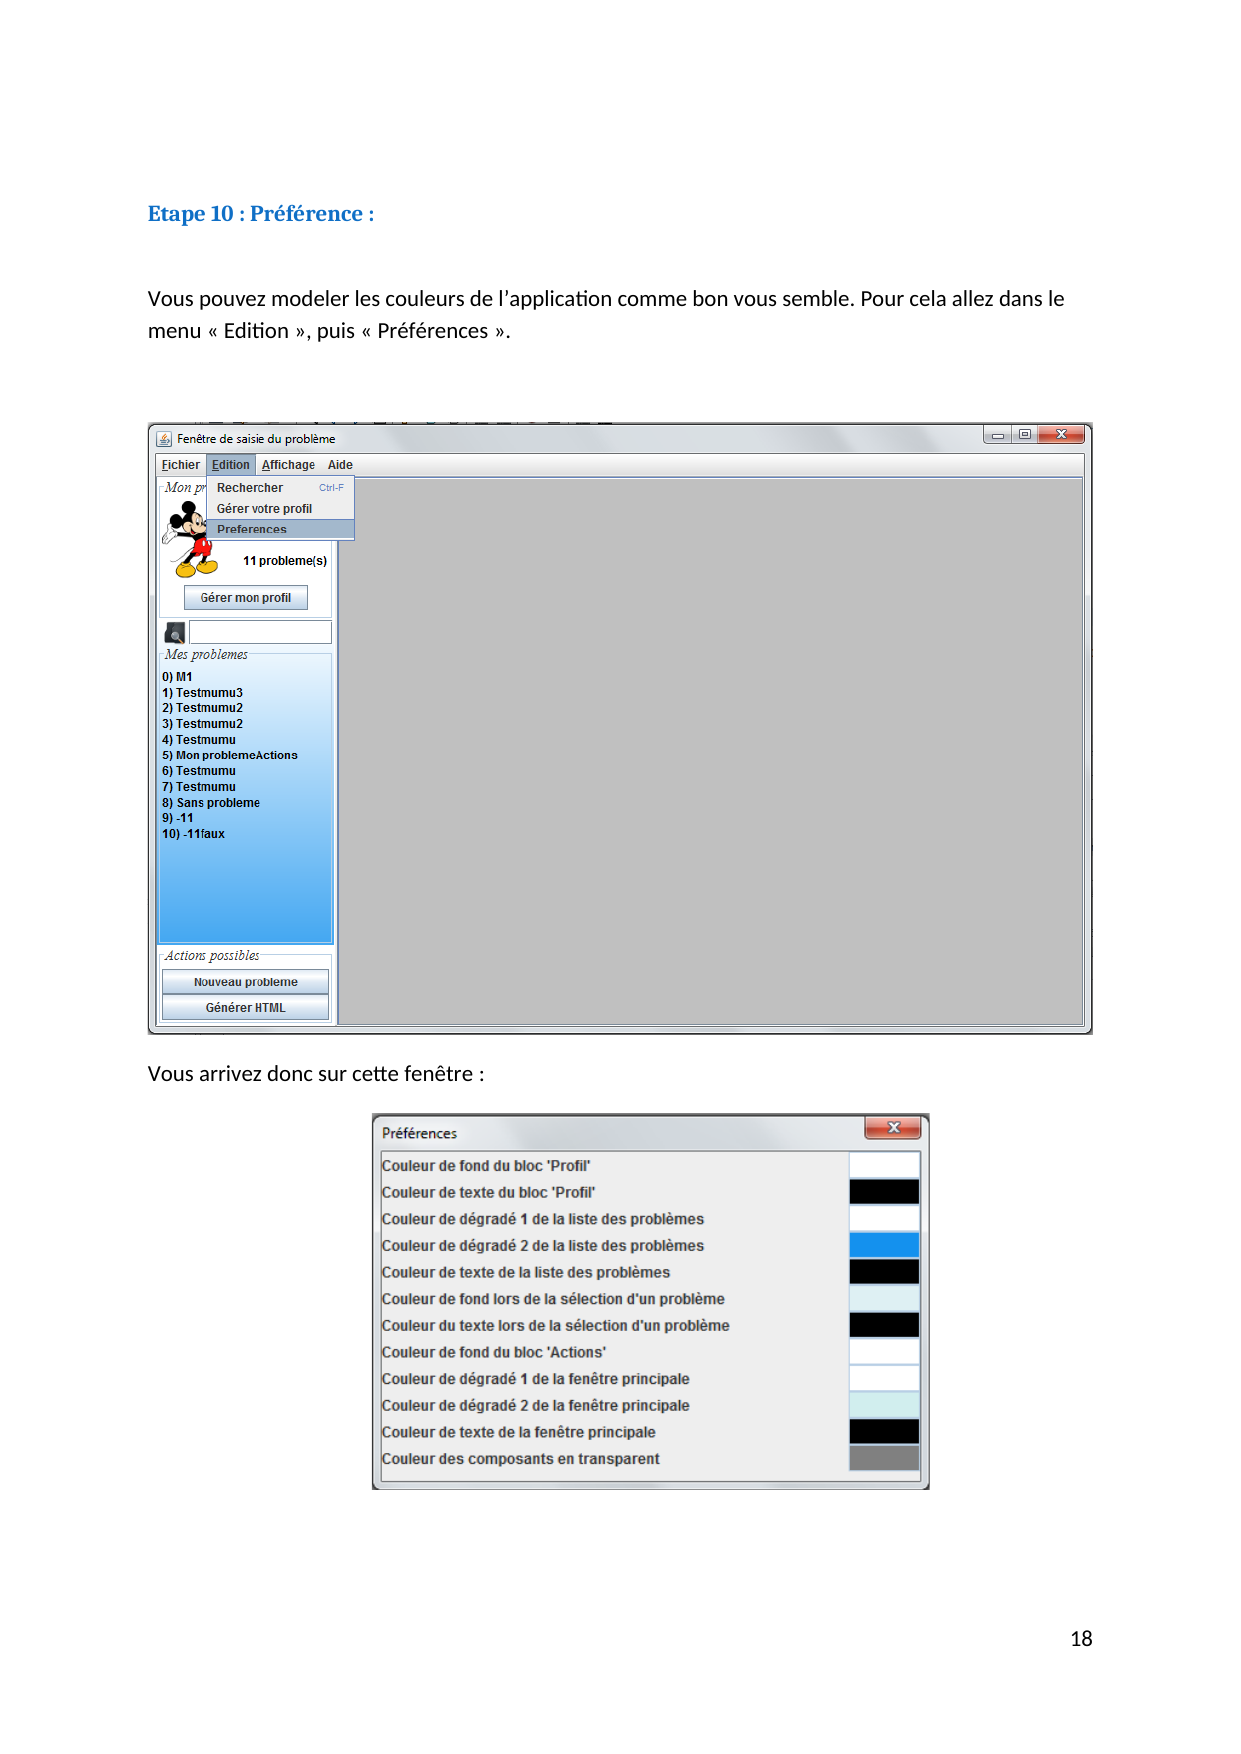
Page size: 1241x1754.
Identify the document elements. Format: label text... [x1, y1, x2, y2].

picture [147, 422, 1093, 1035]
text Vous arrivez donc sur cette fenêtre : [148, 1059, 1093, 1088]
picture [371, 1113, 930, 1488]
subtitle Etape 10 : Préférence : [148, 201, 1093, 227]
text Vous pouvez modeler les couleurs de l’application comme bon vous semble. Pour cela allez dans le menu « Edition », puis « Préférences ». [148, 284, 1093, 344]
